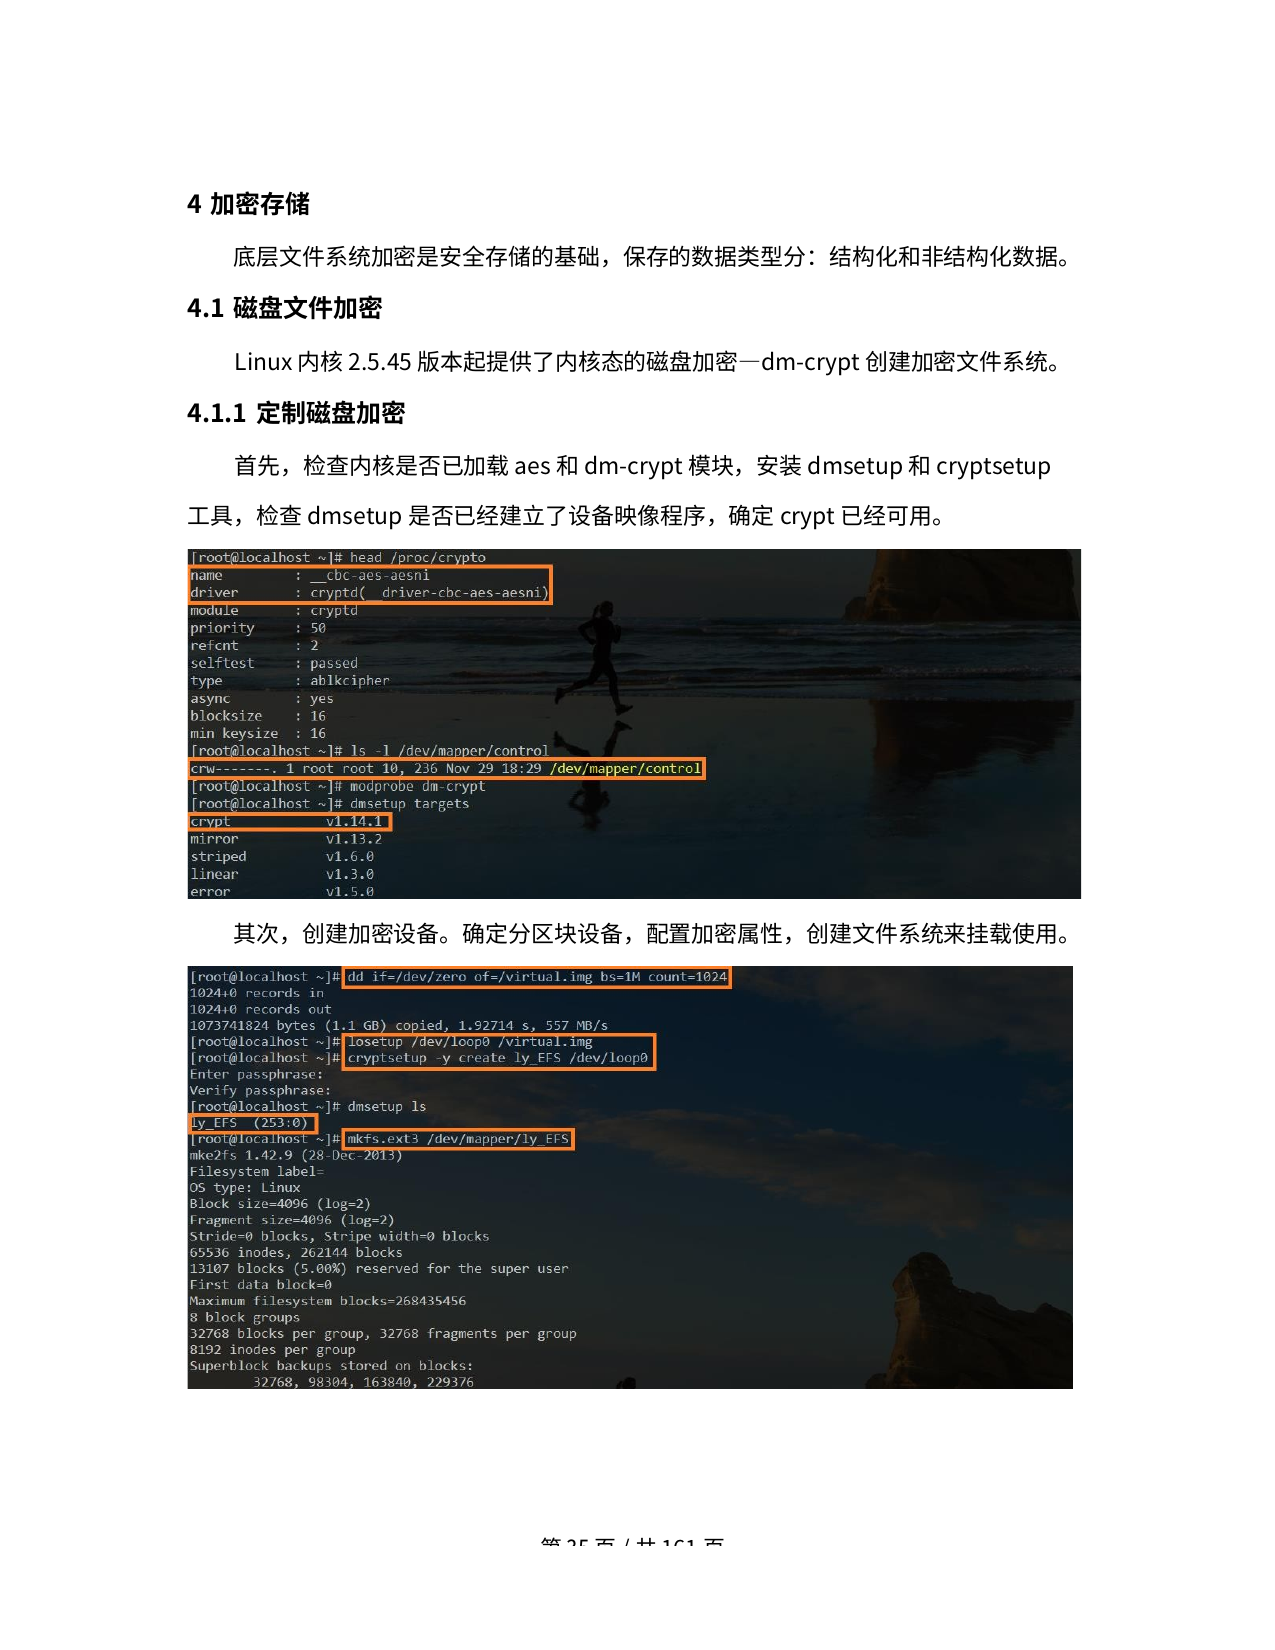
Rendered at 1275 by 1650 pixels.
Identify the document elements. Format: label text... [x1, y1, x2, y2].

text 工具，检查 dmsetup 是否已经建立了设备映像程序，确定 crypt 已经可用。 [187, 498, 1110, 531]
text Linux 内核 2.5.45 版本起提供了内核态的磁盘加密—dm-crypt 创建加密文件系统。 [234, 343, 1110, 377]
subtitle 磁盘文件加密 [187, 289, 1110, 325]
subtitle 加密存储 [187, 184, 1110, 221]
text 底层文件系统加密是安全存储的基础，保存的数据类型分：结构化和非结构化数据。 [233, 239, 1110, 272]
subtitle 定制磁盘加密 [187, 393, 1110, 429]
picture [187, 549, 1082, 899]
text 首先，检查内核是否已加载 aes 和 dm-crypt 模块，安装 dmsetup 和 cryptsetup [234, 448, 1110, 481]
picture [187, 966, 1073, 1389]
